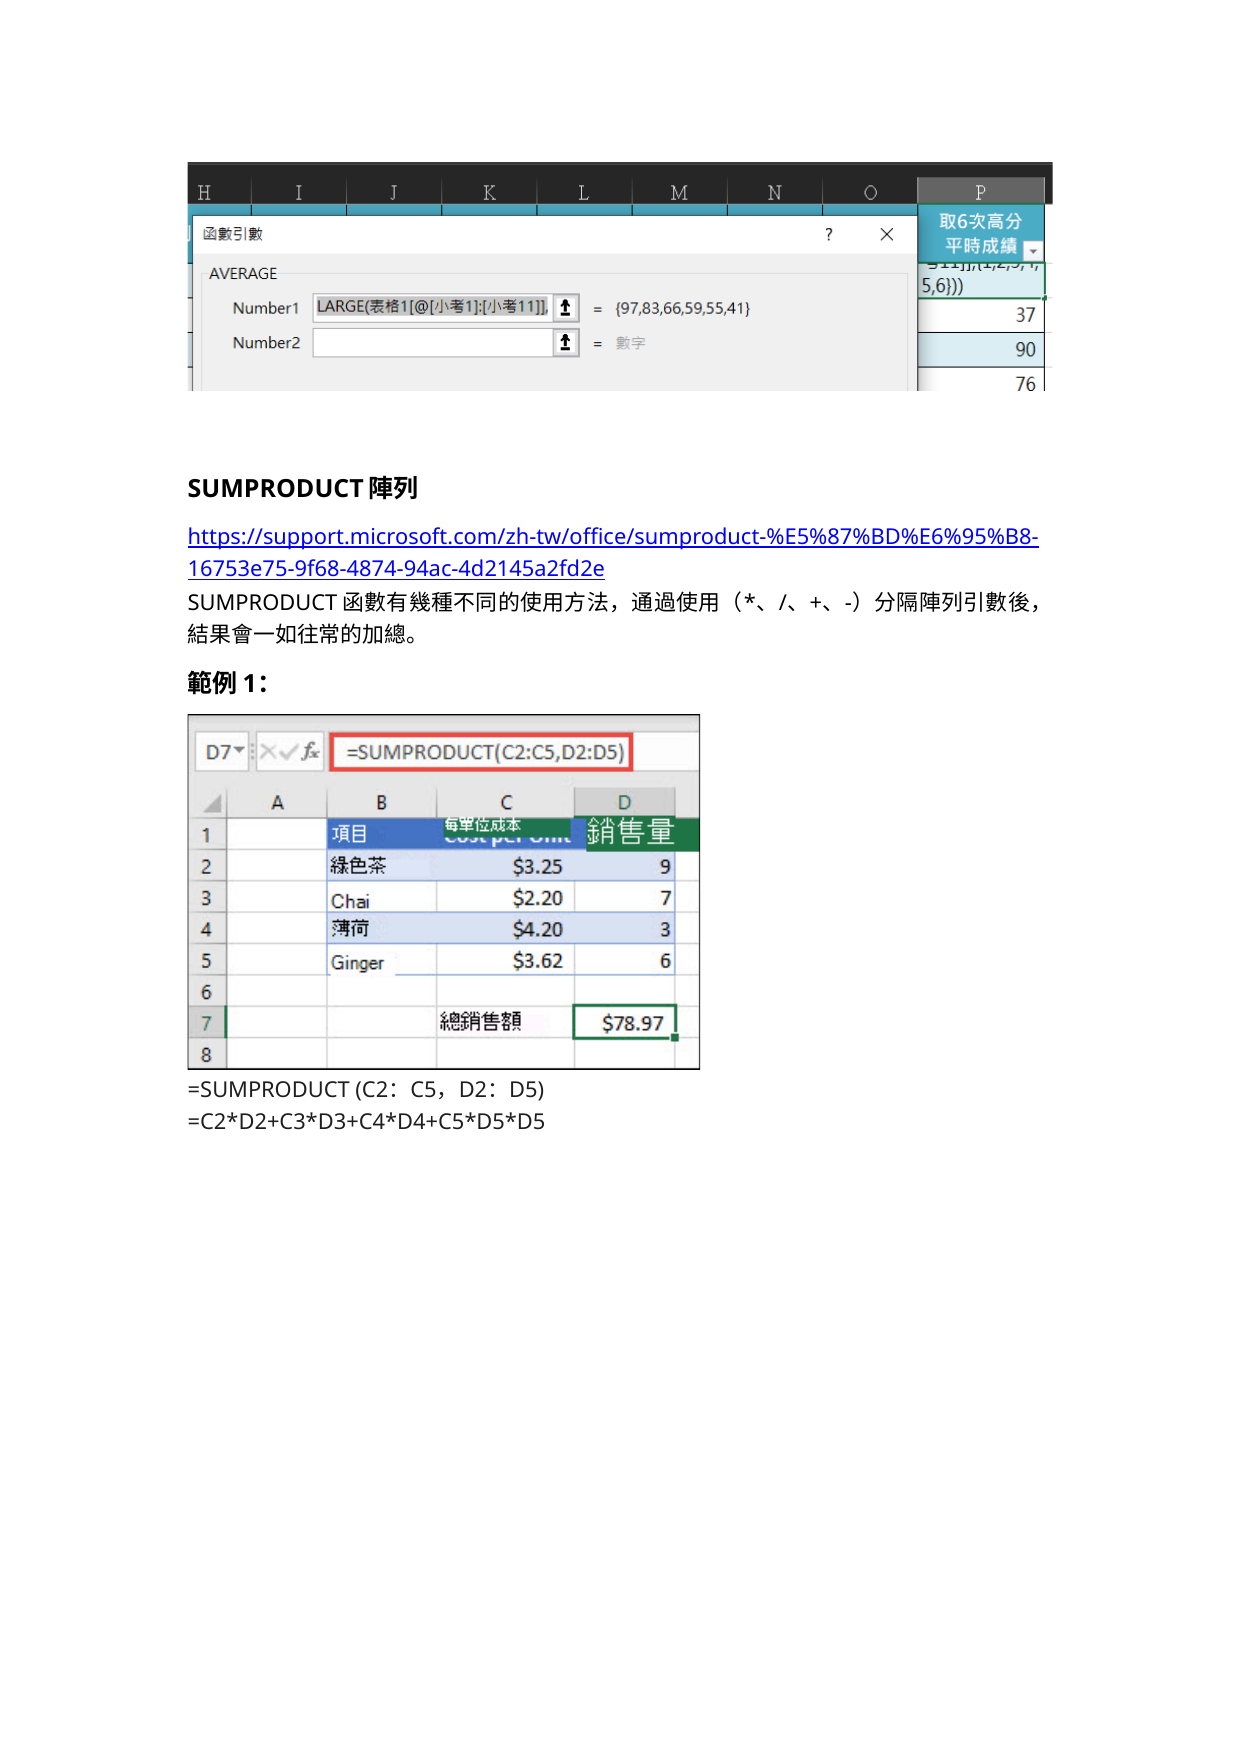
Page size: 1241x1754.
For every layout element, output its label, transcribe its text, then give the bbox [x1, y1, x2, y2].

text https://support.microsoft.com/zh-tw/office/sumproduct-%E5%87%BD%E6%95%B8-16753e75-9f68-4874-94ac-4d2145a2fd2e [187, 519, 1053, 584]
text =C2*D2+C3*D3+C4*D4+C5*D5*D5 [187, 1104, 1053, 1137]
text SUMPRODUCT函數有幾種不同的使用方法，通過使用（*、/、+、-）分隔陣列引數後，結果會一如往常的加總。 [187, 584, 1053, 649]
picture [187, 162, 1053, 391]
text =SUMPRODUCT (C2：C5，D2：D5) [509, 1072, 1053, 1104]
picture [187, 714, 700, 1070]
text 範例1： [187, 649, 1053, 714]
text SUMPRODUCT陣列 [187, 454, 1053, 519]
